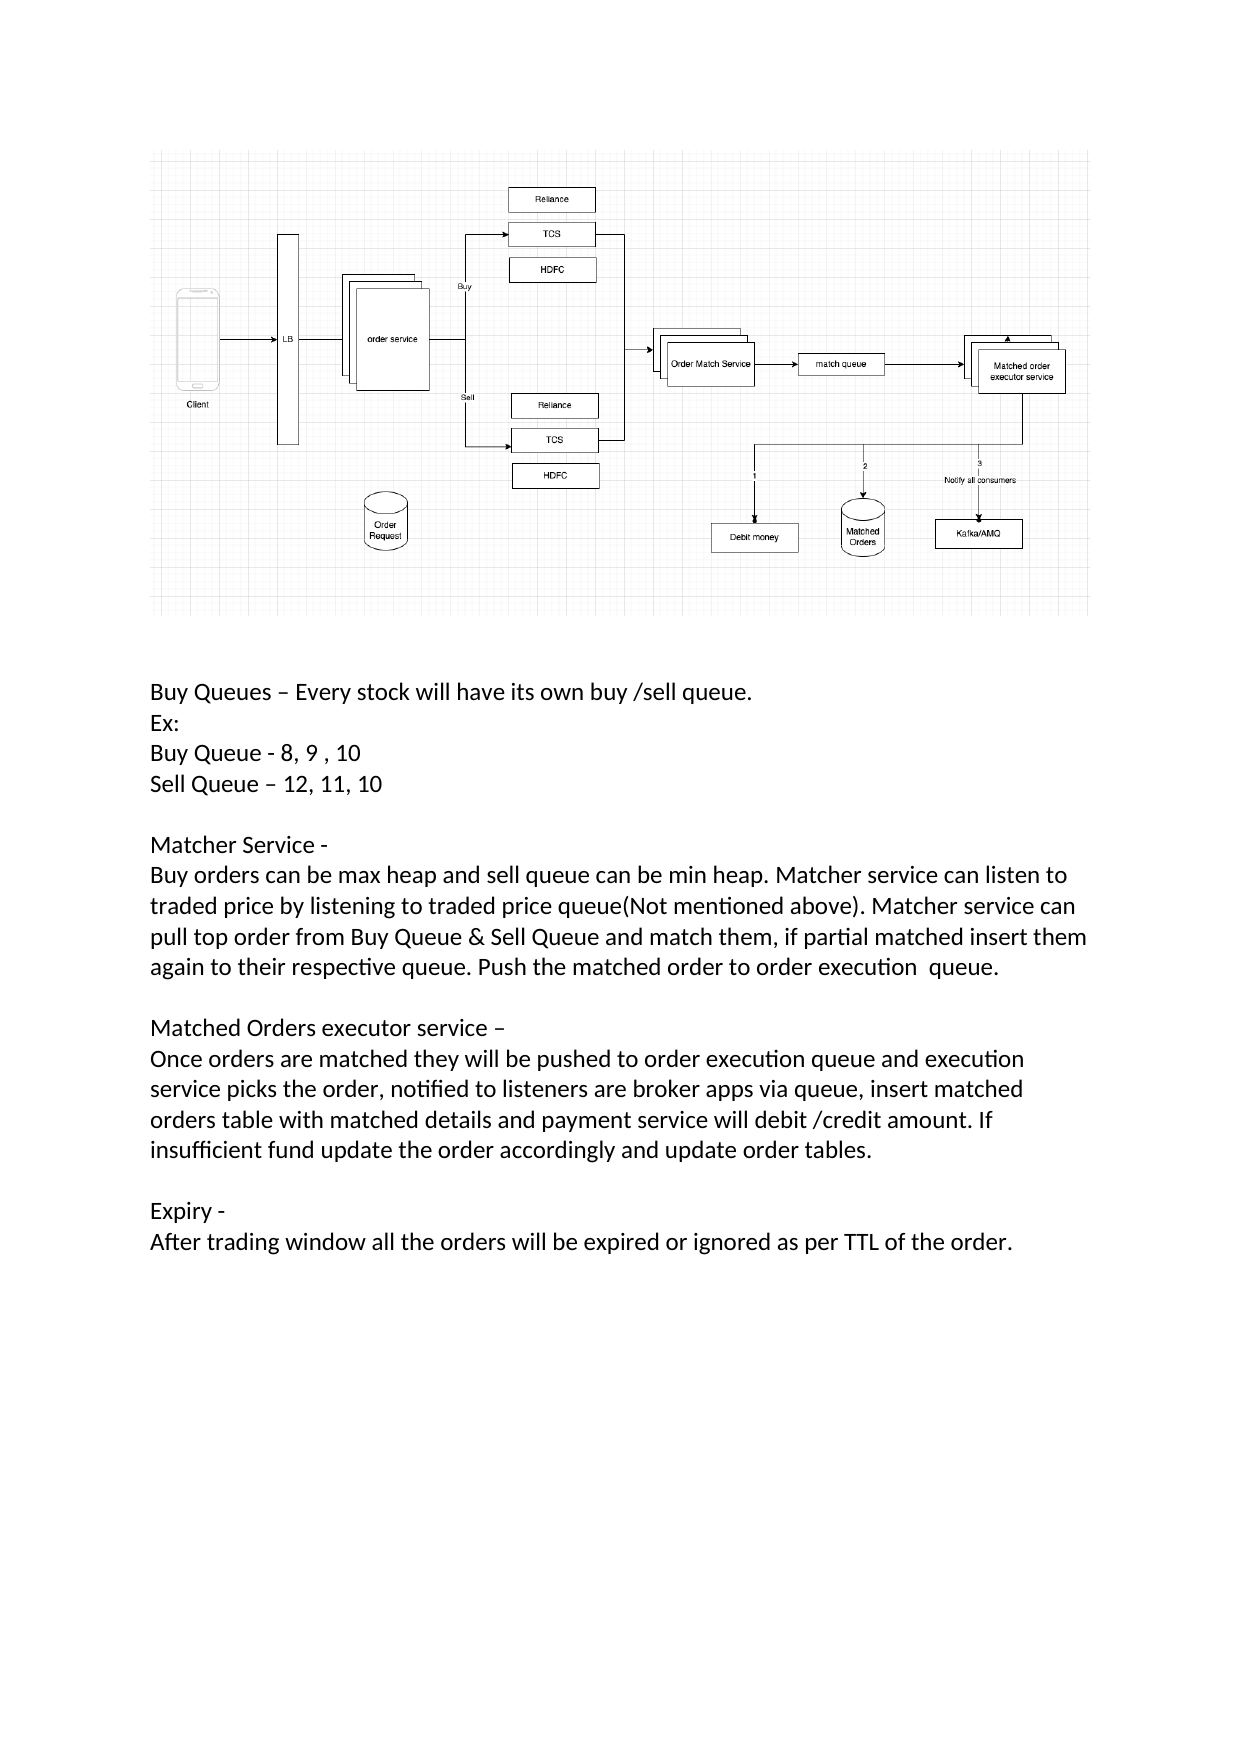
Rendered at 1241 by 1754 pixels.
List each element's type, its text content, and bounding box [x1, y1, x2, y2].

text Once orders are matched they will be pushed to order execution queue and execution service picks the order, notified to listeners are broker apps via queue, insert matched orders table with matched details and payment service will debit /credit amount. If insufficient fund update the order accordingly and update order tables. [150, 1043, 1090, 1165]
text Buy orders can be max heap and sell queue can be min heap. Matcher service can listen to traded price by listening to traded price queue(Not mentioned above). Matcher service can pull top order from Buy Queue & Sell Queue and match them, if partial matched insert them again to their respective queue. Push the matched order to order execution queue. [150, 859, 1090, 982]
text Ex: [150, 707, 1090, 737]
text Matcher Service - [150, 829, 1090, 859]
text Buy Queues – Every stock will have its own buy /sell queue. [150, 676, 1090, 707]
text Matched Orders executor service – [150, 1012, 1090, 1043]
text Buy Queue - 8, 9 , 10 [150, 737, 1090, 768]
picture [150, 150, 1091, 616]
text Sell Queue – 12, 11, 10 [150, 768, 1090, 798]
text After trading window all the orders will be expired or ignored as per TTL of the order. [150, 1226, 1090, 1256]
text Expiry - [150, 1195, 1090, 1226]
